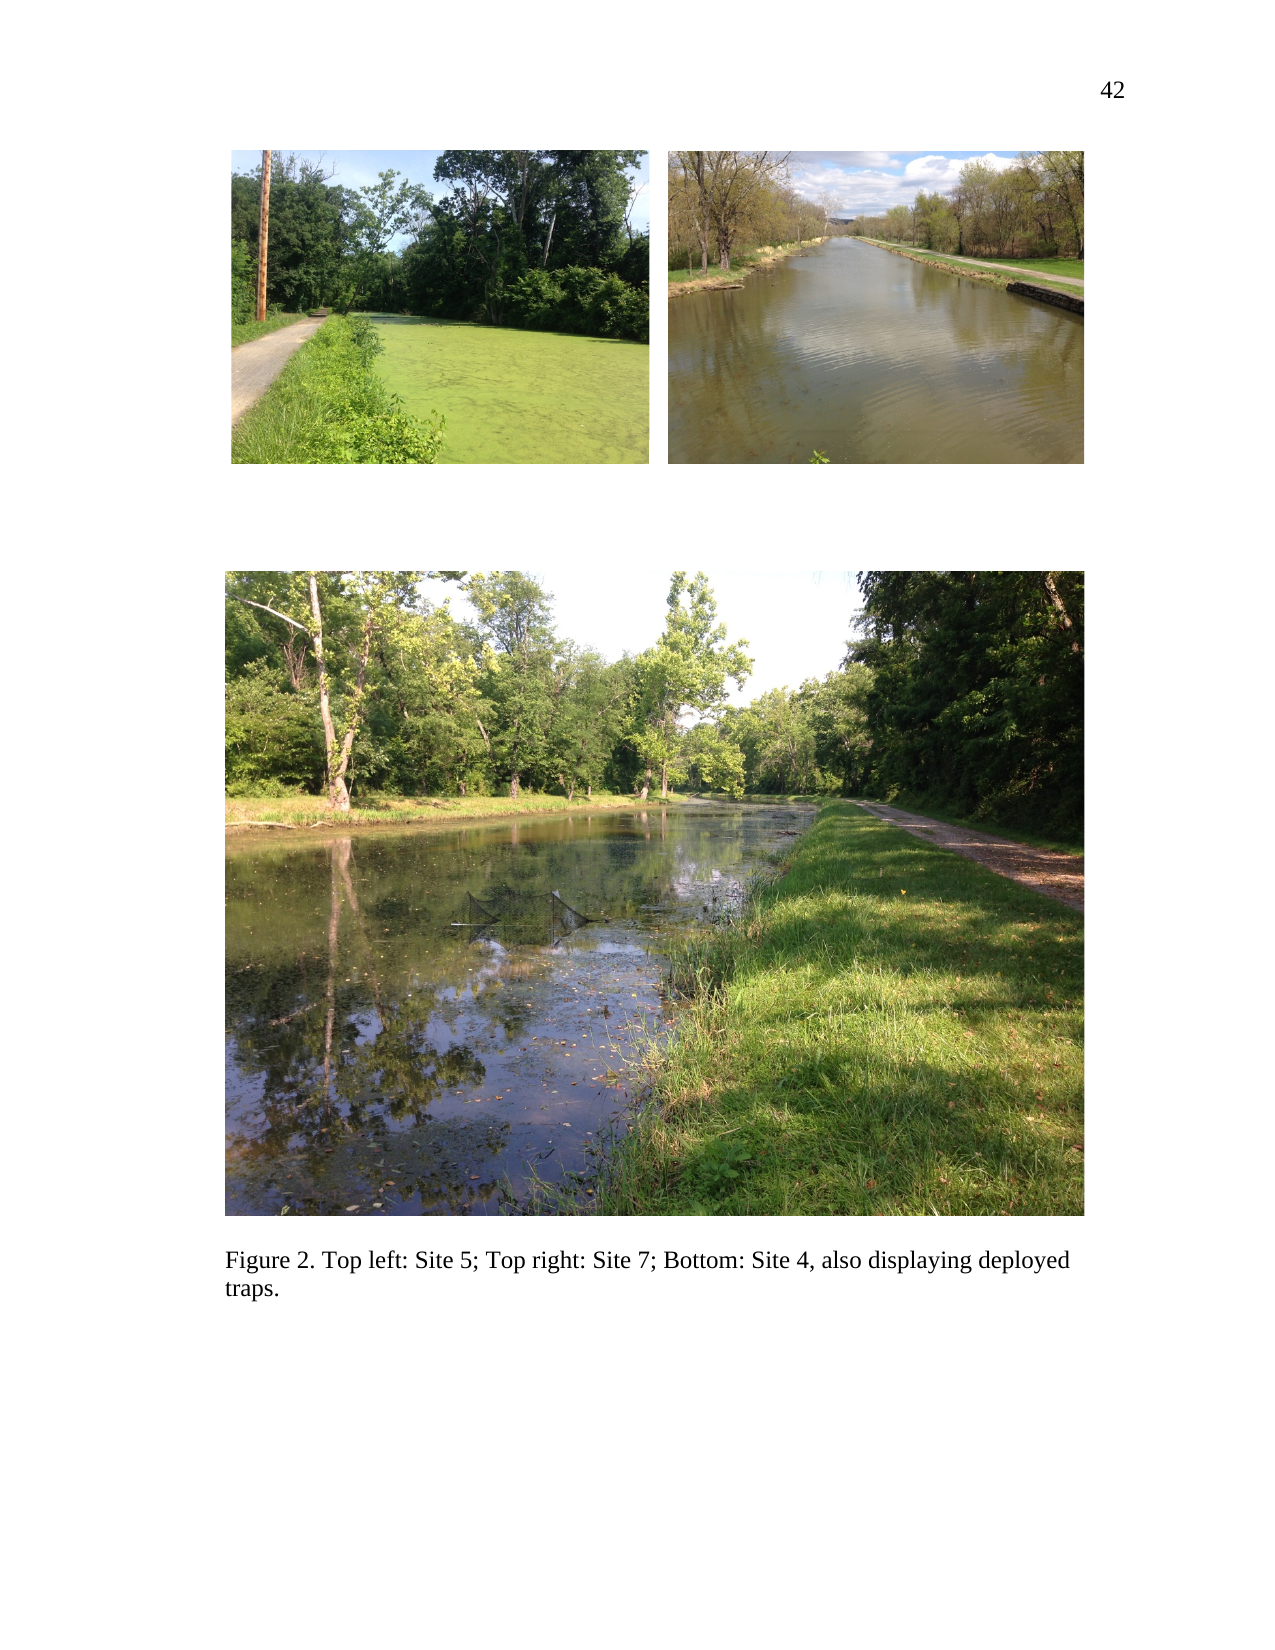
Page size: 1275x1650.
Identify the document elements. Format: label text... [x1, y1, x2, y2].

text Figure 2. Top left: Site 5; Top right: Site 7; Bottom: Site 4, also displaying deployed traps. [225, 1245, 1125, 1302]
picture [225, 571, 1085, 1216]
picture [668, 151, 1085, 464]
picture [231, 150, 650, 464]
